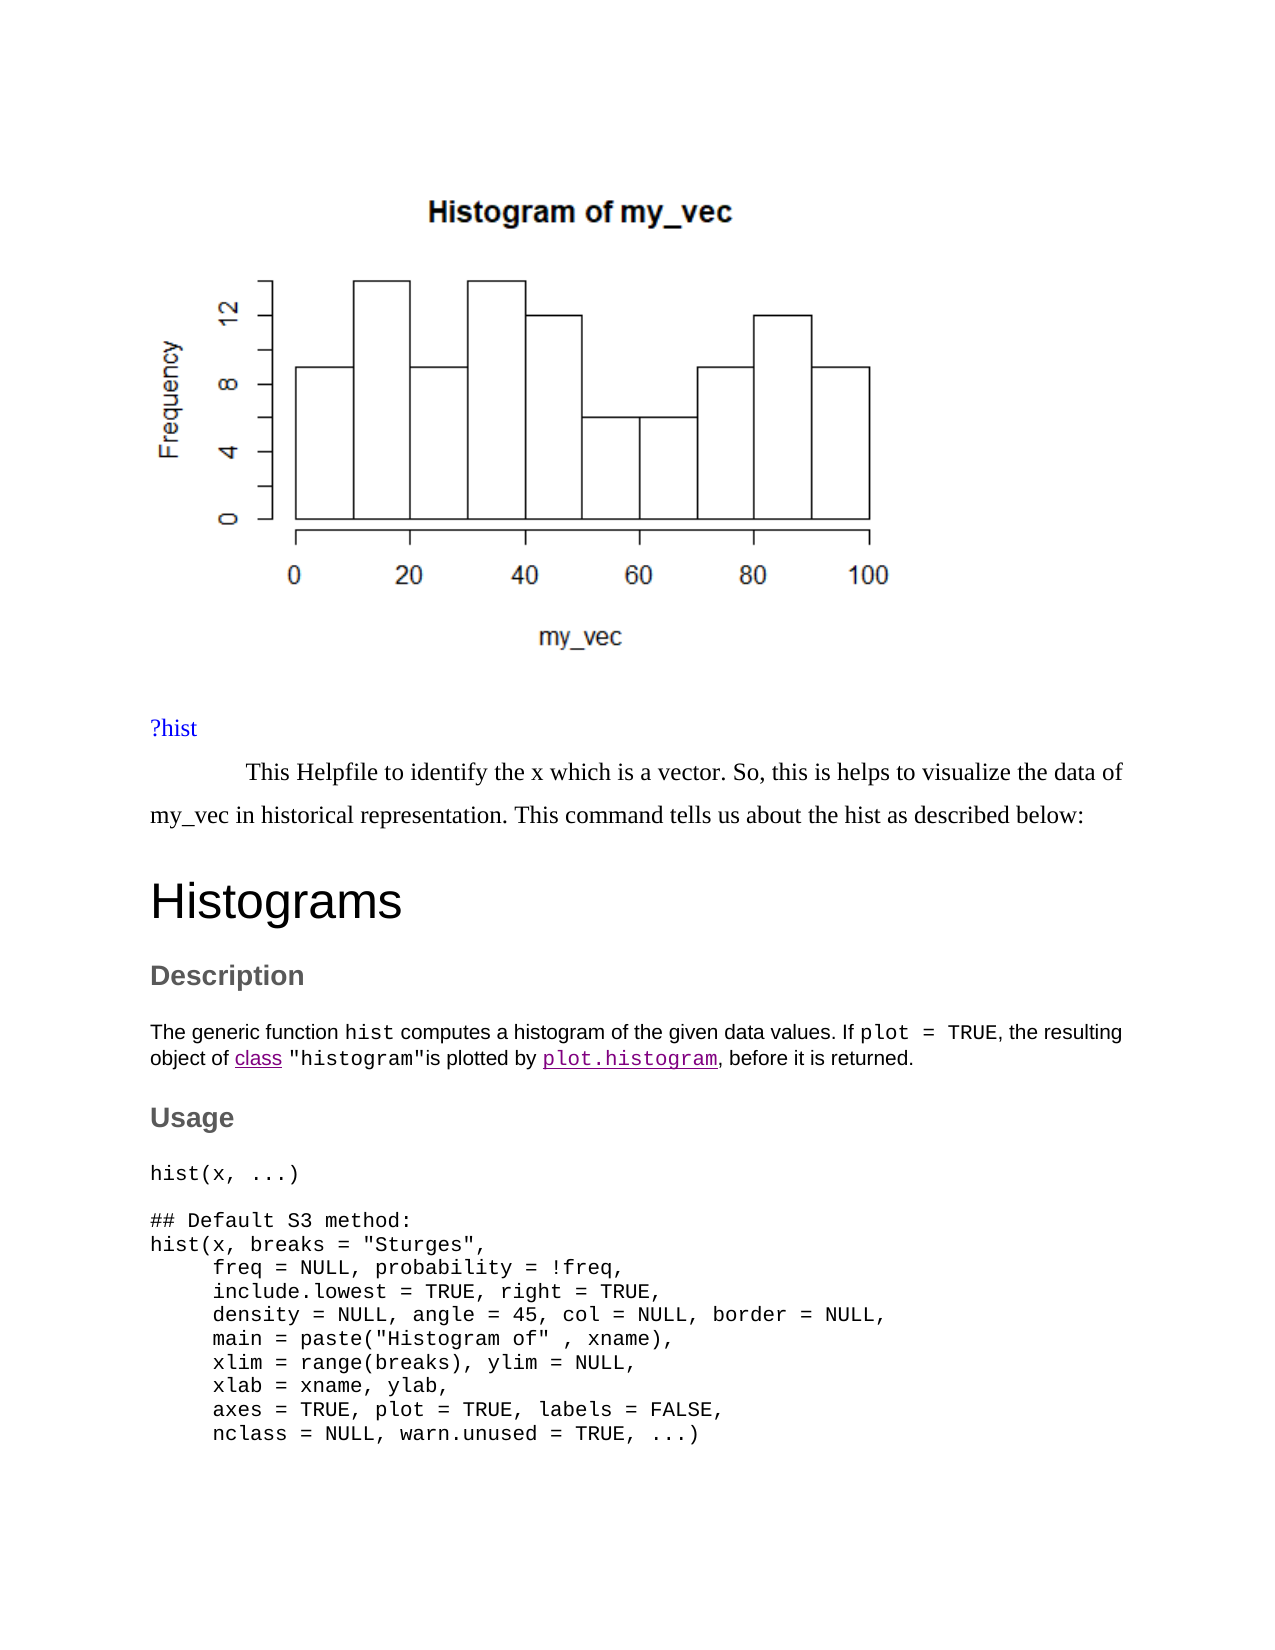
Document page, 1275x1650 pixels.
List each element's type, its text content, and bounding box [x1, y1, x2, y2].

text freq = NULL, probability = !freq, [150, 1257, 1125, 1281]
text ## Default S3 method: [150, 1210, 1125, 1233]
text nclass = NULL, warn.unused = TRUE, ...) [150, 1423, 1125, 1446]
text axes = TRUE, plot = TRUE, labels = FALSE, [150, 1399, 1125, 1423]
text hist(x, breaks = "Sturges", [150, 1233, 1125, 1257]
text xlab = xname, ylab, [150, 1375, 1125, 1399]
text xlim = range(breaks), ylim = NULL, [150, 1352, 1125, 1375]
text include.lowest = TRUE, right = TRUE, [150, 1281, 1125, 1304]
text hist(x, ...) [150, 1163, 1125, 1186]
text Description [150, 959, 1125, 991]
text Histograms [150, 872, 1125, 929]
text density = NULL, angle = 45, col = NULL, border = NULL, [150, 1304, 1125, 1328]
text The generic function hist computes a histogram of the given data values. If plot = TRUE, the resulting object of class "histogram"is plotted by plot.histogram, before it is returned. [150, 1020, 1125, 1072]
text main = paste("Histogram of" , xname), [150, 1328, 1125, 1352]
text Usage [150, 1101, 1125, 1133]
text ?hist [150, 713, 1125, 742]
text This Helpfile to identify the x which is a vector. So, this is helps to visualize the data of my_vec in historical representation. This command tells us about the hist as described below: [150, 757, 1125, 828]
picture [150, 150, 955, 683]
